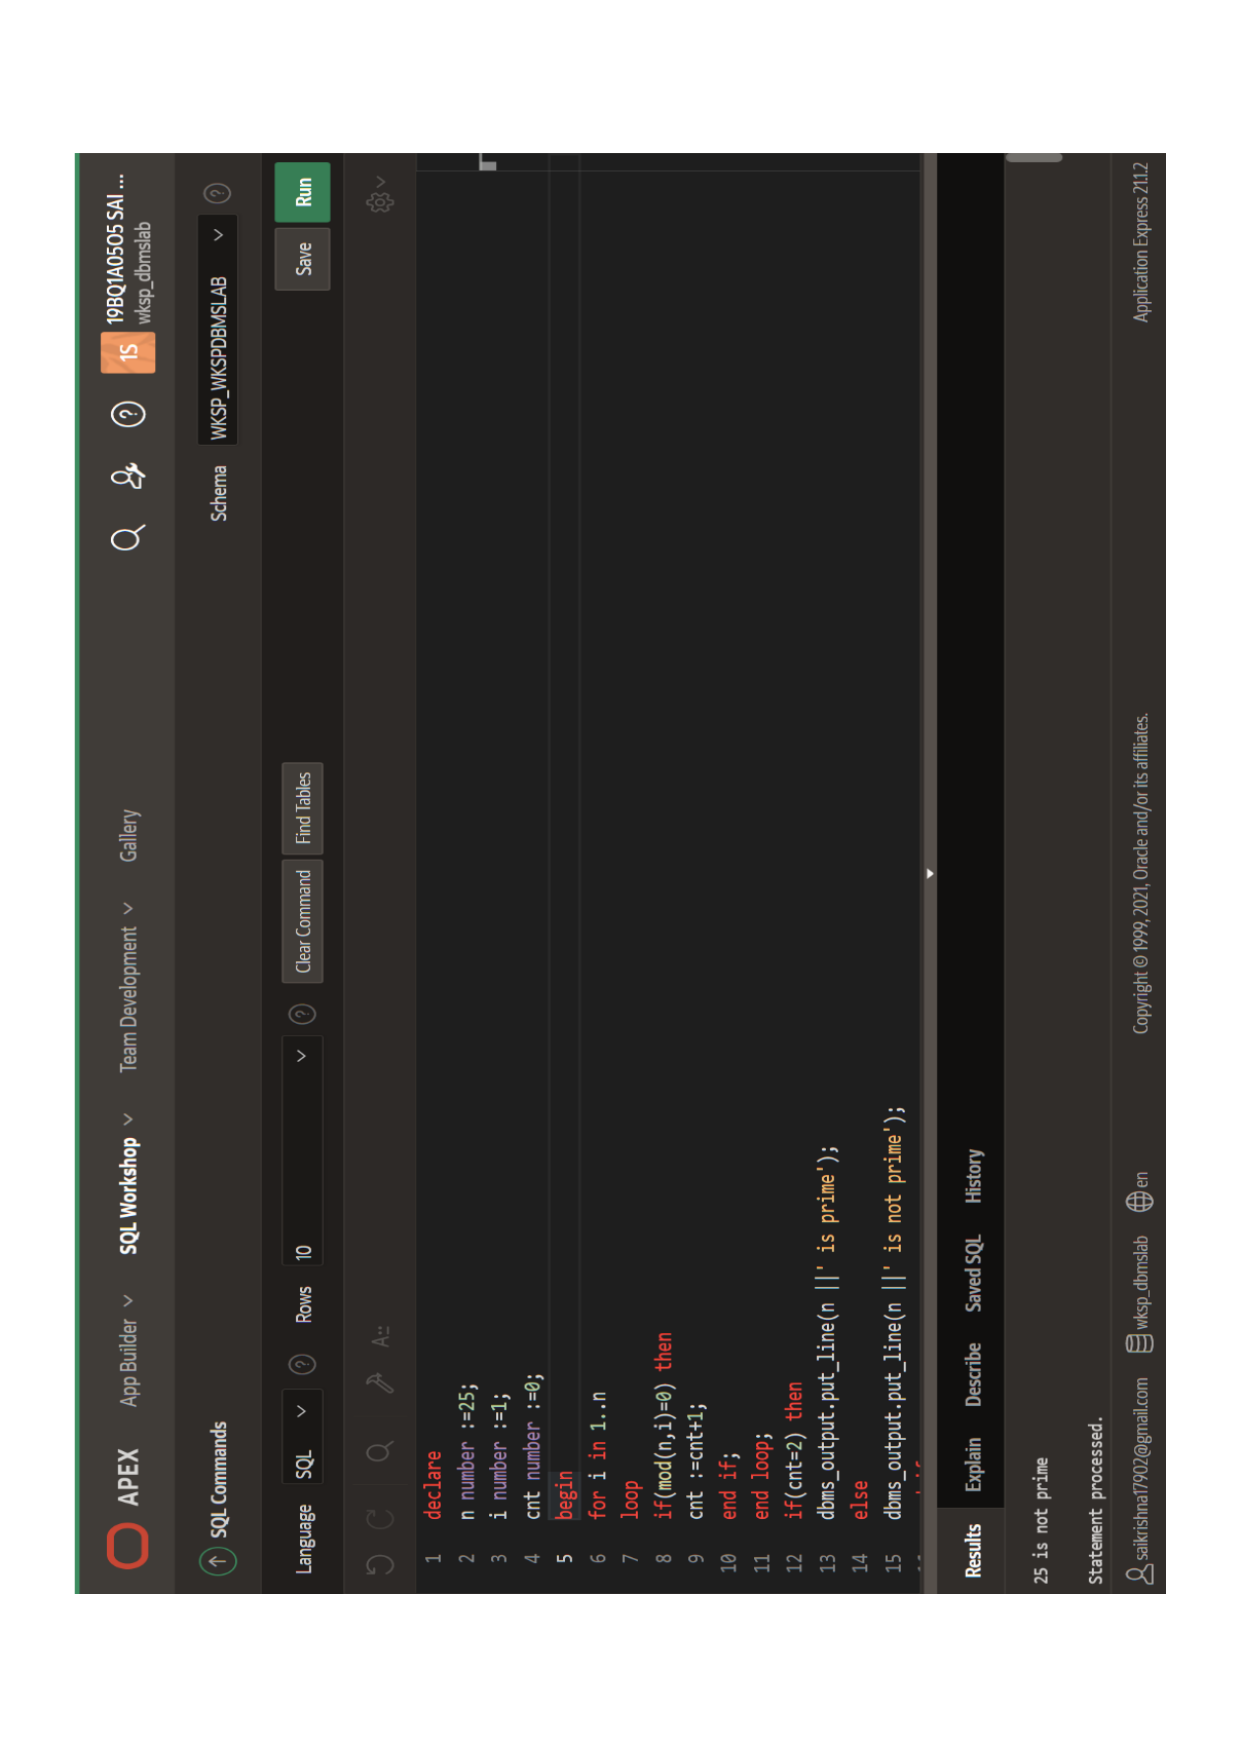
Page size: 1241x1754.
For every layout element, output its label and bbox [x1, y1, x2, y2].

picture [76, 154, 1166, 1594]
